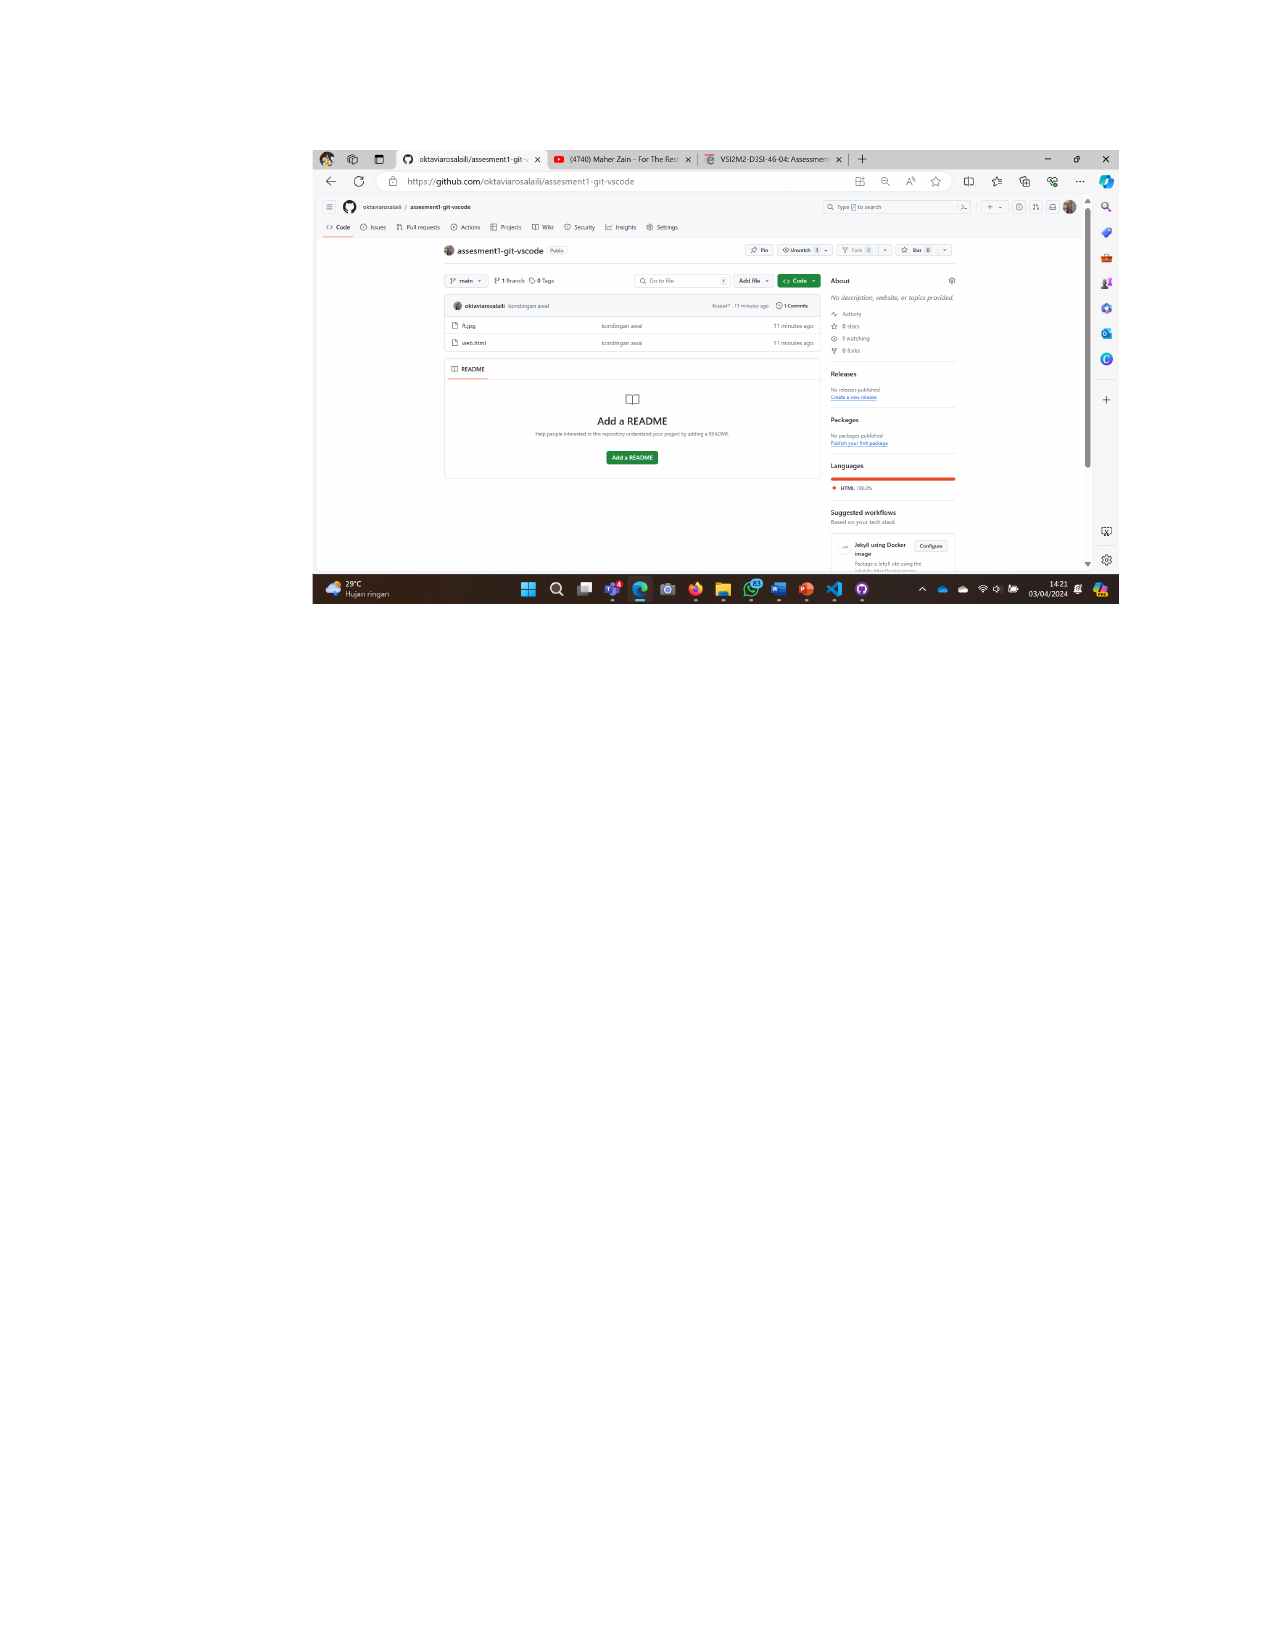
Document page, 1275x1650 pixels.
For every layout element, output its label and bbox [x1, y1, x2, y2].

picture [312, 150, 1119, 604]
